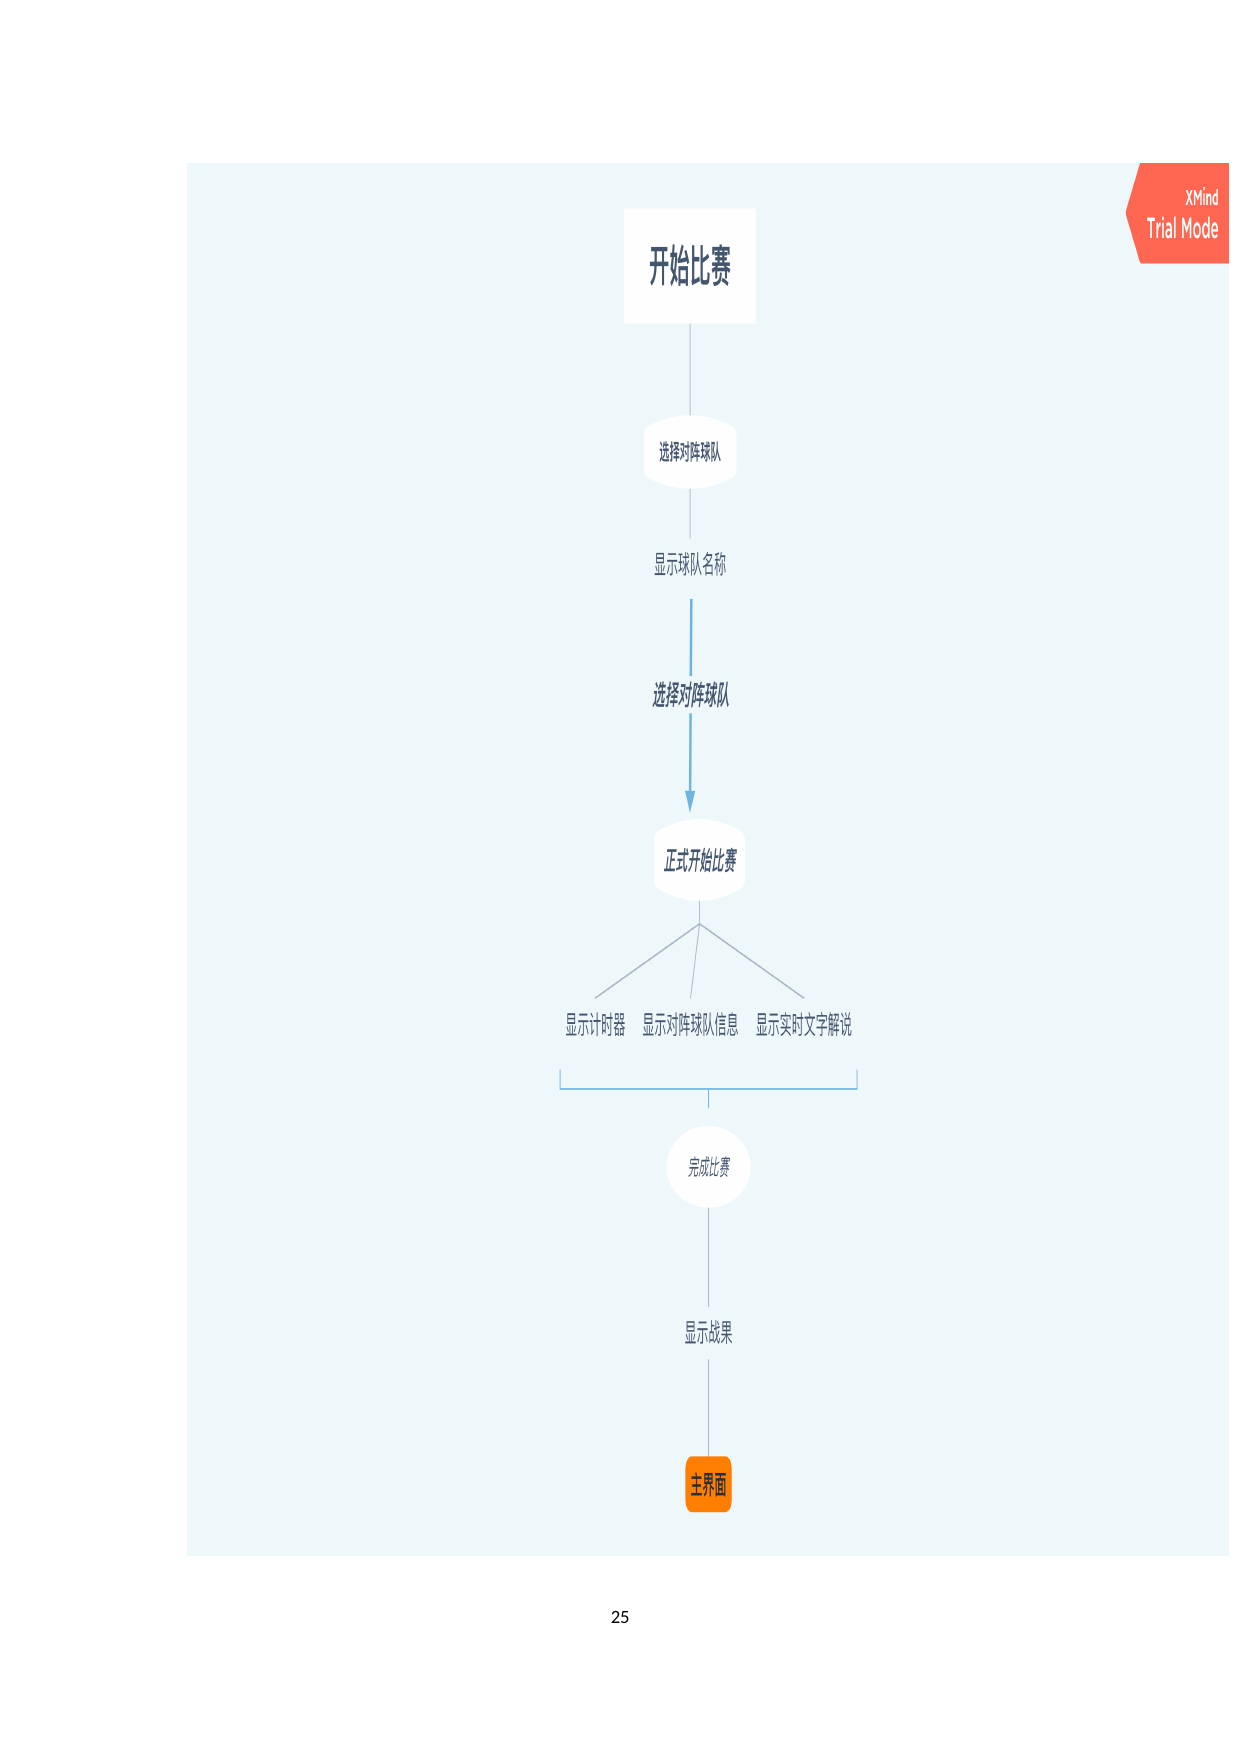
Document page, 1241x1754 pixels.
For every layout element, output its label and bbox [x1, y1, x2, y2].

picture [187, 163, 1229, 1556]
